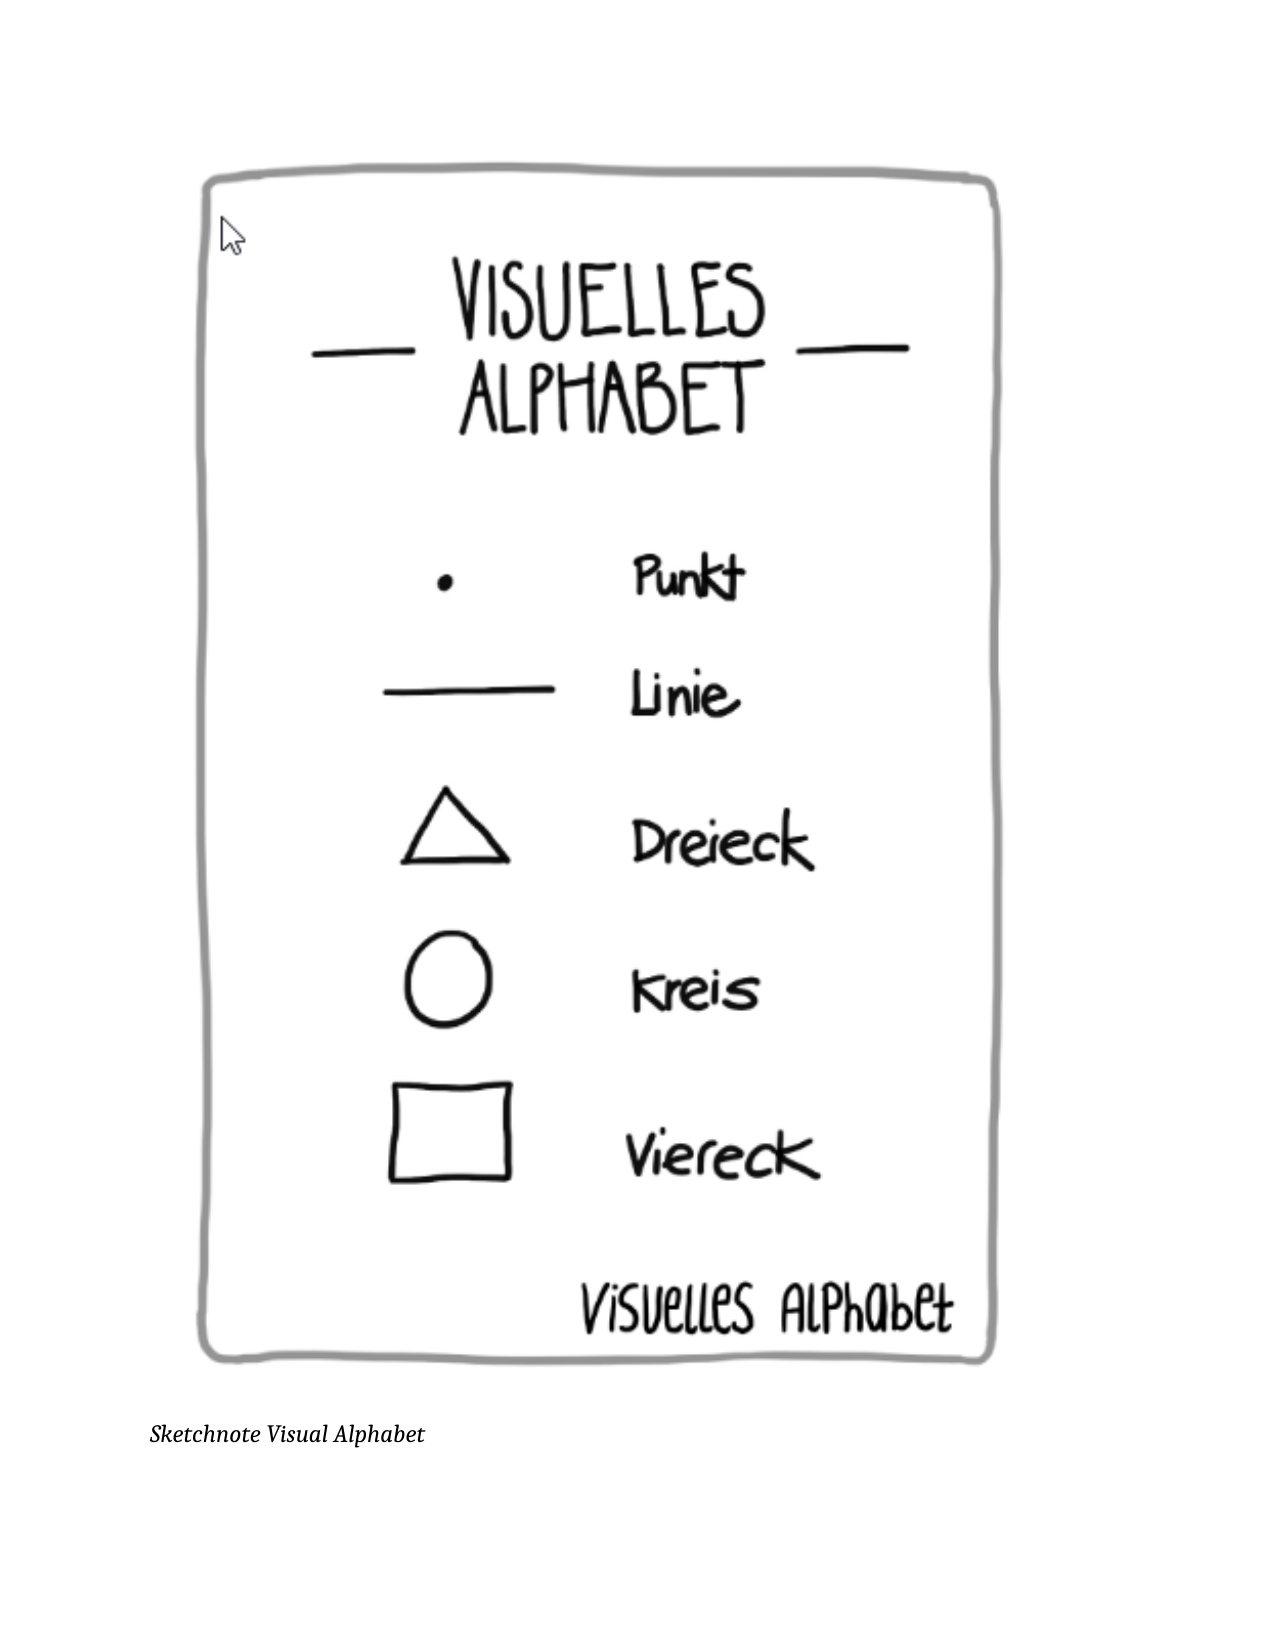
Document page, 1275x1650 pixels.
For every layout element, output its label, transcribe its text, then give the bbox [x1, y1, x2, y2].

picture [168, 150, 1044, 1400]
text Sketchnote Visual Alphabet [150, 1420, 1125, 1449]
